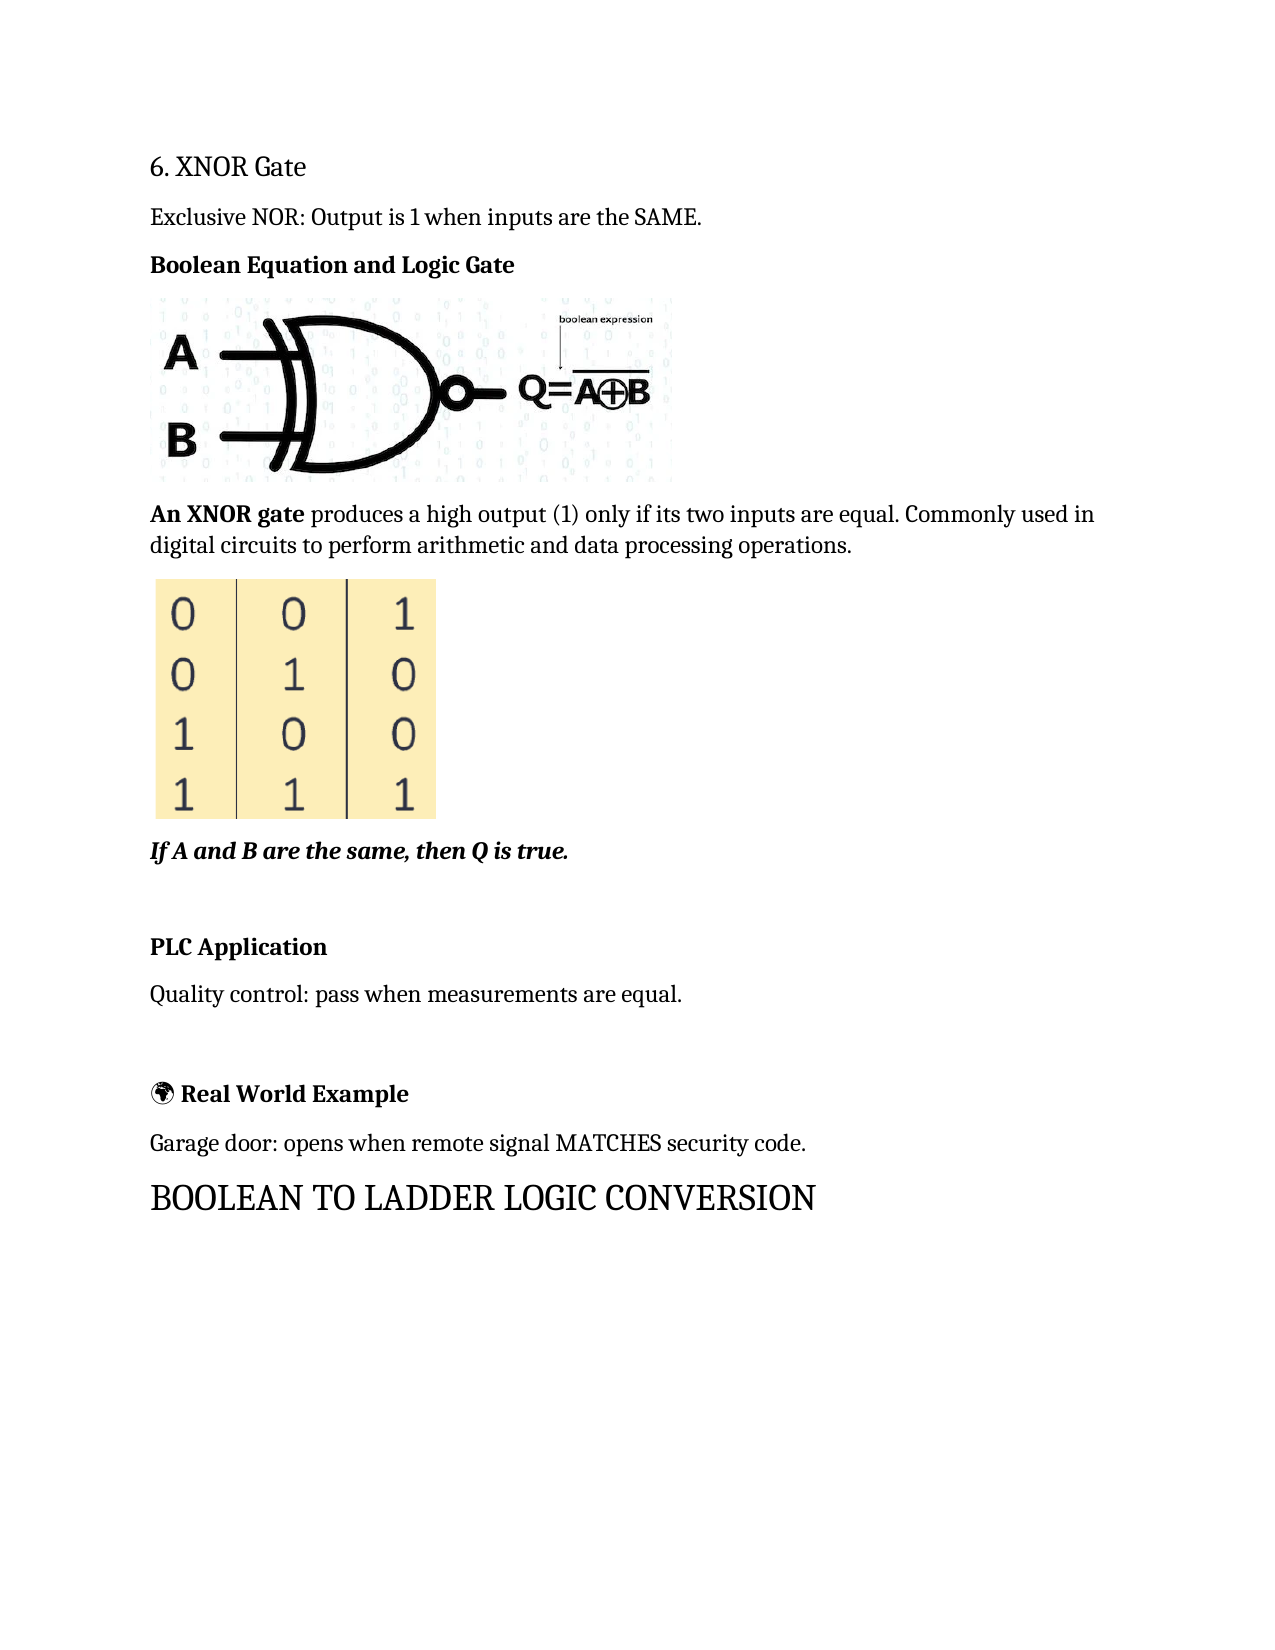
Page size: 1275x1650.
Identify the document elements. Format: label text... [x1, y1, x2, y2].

text 🌍 Real World Example [150, 1076, 1125, 1110]
text 6. XNOR Gate [150, 150, 1125, 183]
picture [155, 579, 436, 819]
text Garage door: opens when remote signal MATCHES security code. [150, 1129, 1125, 1158]
text An XNOR gate produces a high output (1) only if its two inputs are equal. Commonly used in digital circuits to perform arithmetic and data processing operations. [150, 500, 1125, 560]
text BOOLEAN TO LADDER LOGIC CONVERSION [150, 1177, 1125, 1220]
text Boolean Equation and Logic Gate [150, 251, 1125, 279]
text Quality control: pass when measurements are equal. [150, 980, 1125, 1009]
picture [150, 298, 672, 482]
text If A and B are the same, then Q is true. [150, 837, 1125, 866]
text PLC Application [150, 932, 1125, 961]
text Exclusive NOR: Output is 1 when inputs are the SAME. [150, 203, 1125, 232]
